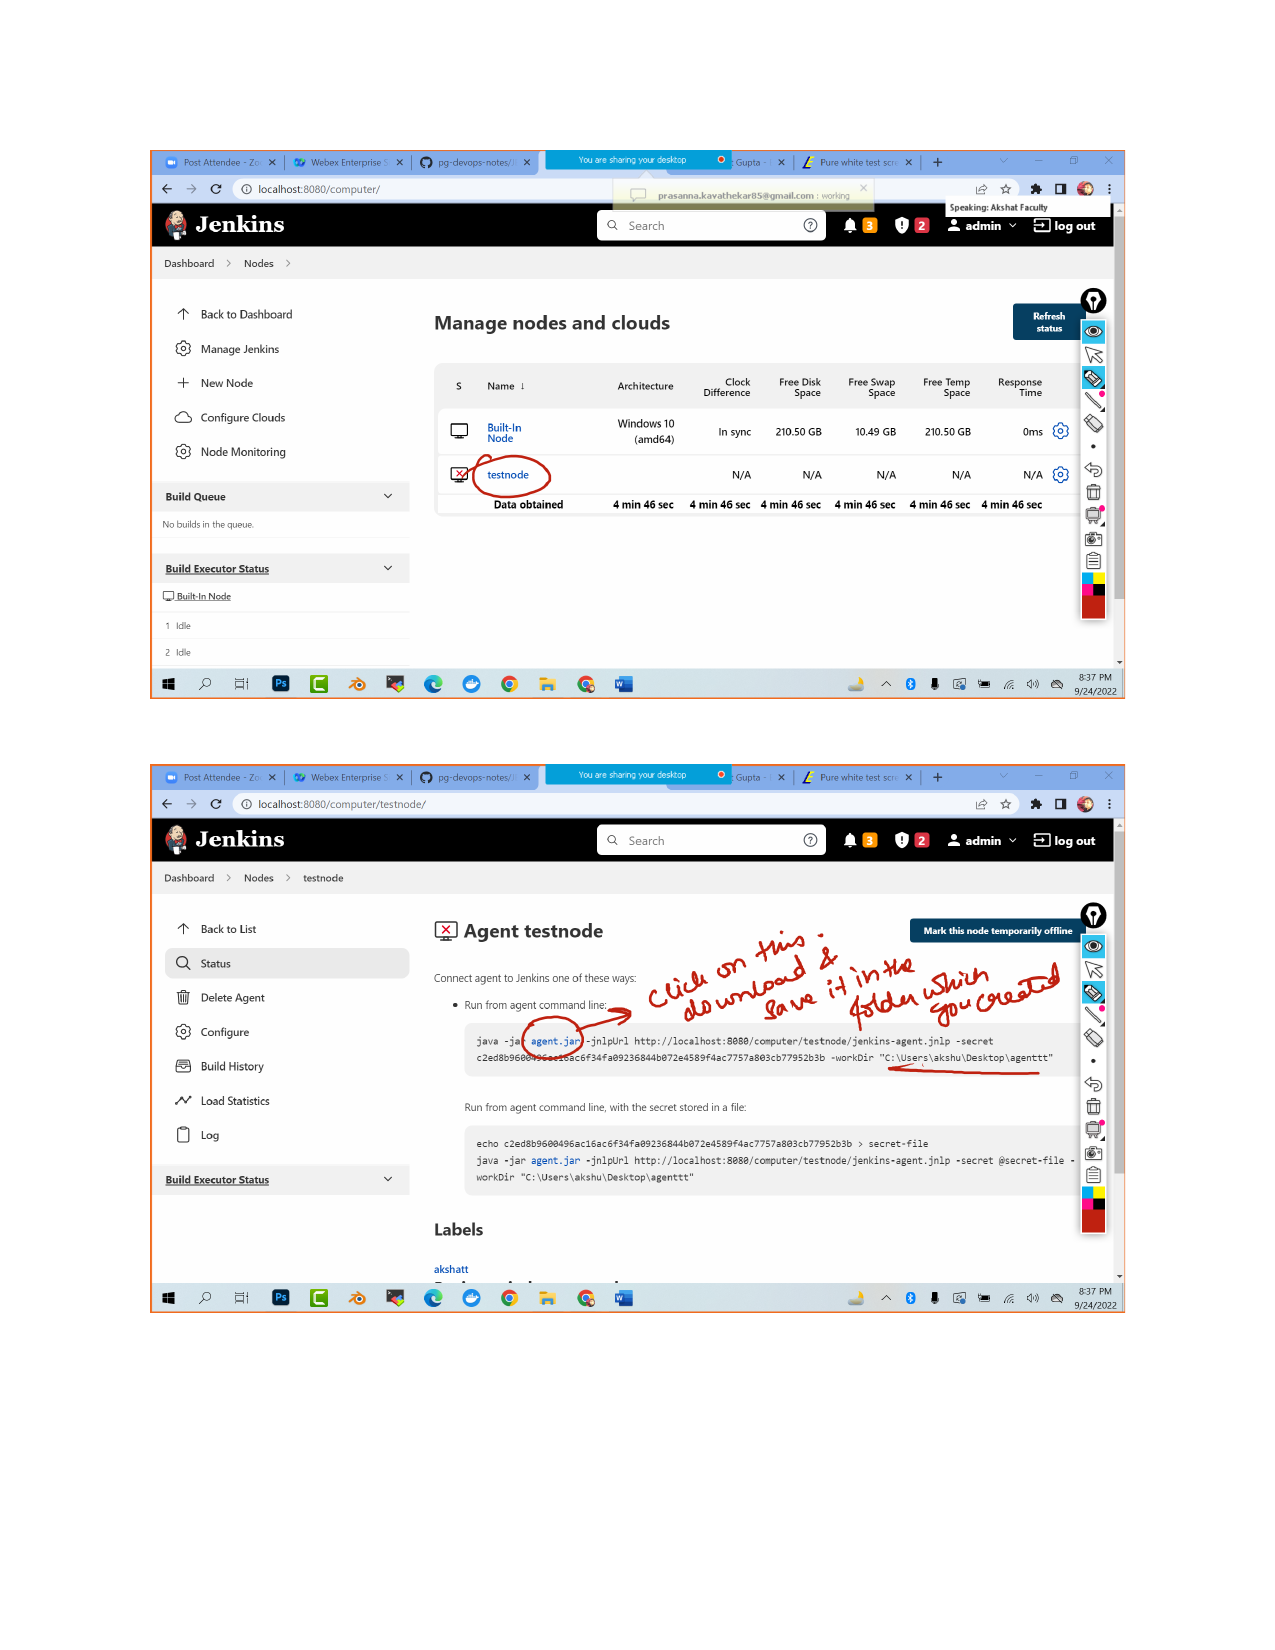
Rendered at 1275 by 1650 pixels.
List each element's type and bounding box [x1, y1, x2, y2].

picture [150, 150, 1125, 699]
picture [150, 764, 1125, 1313]
